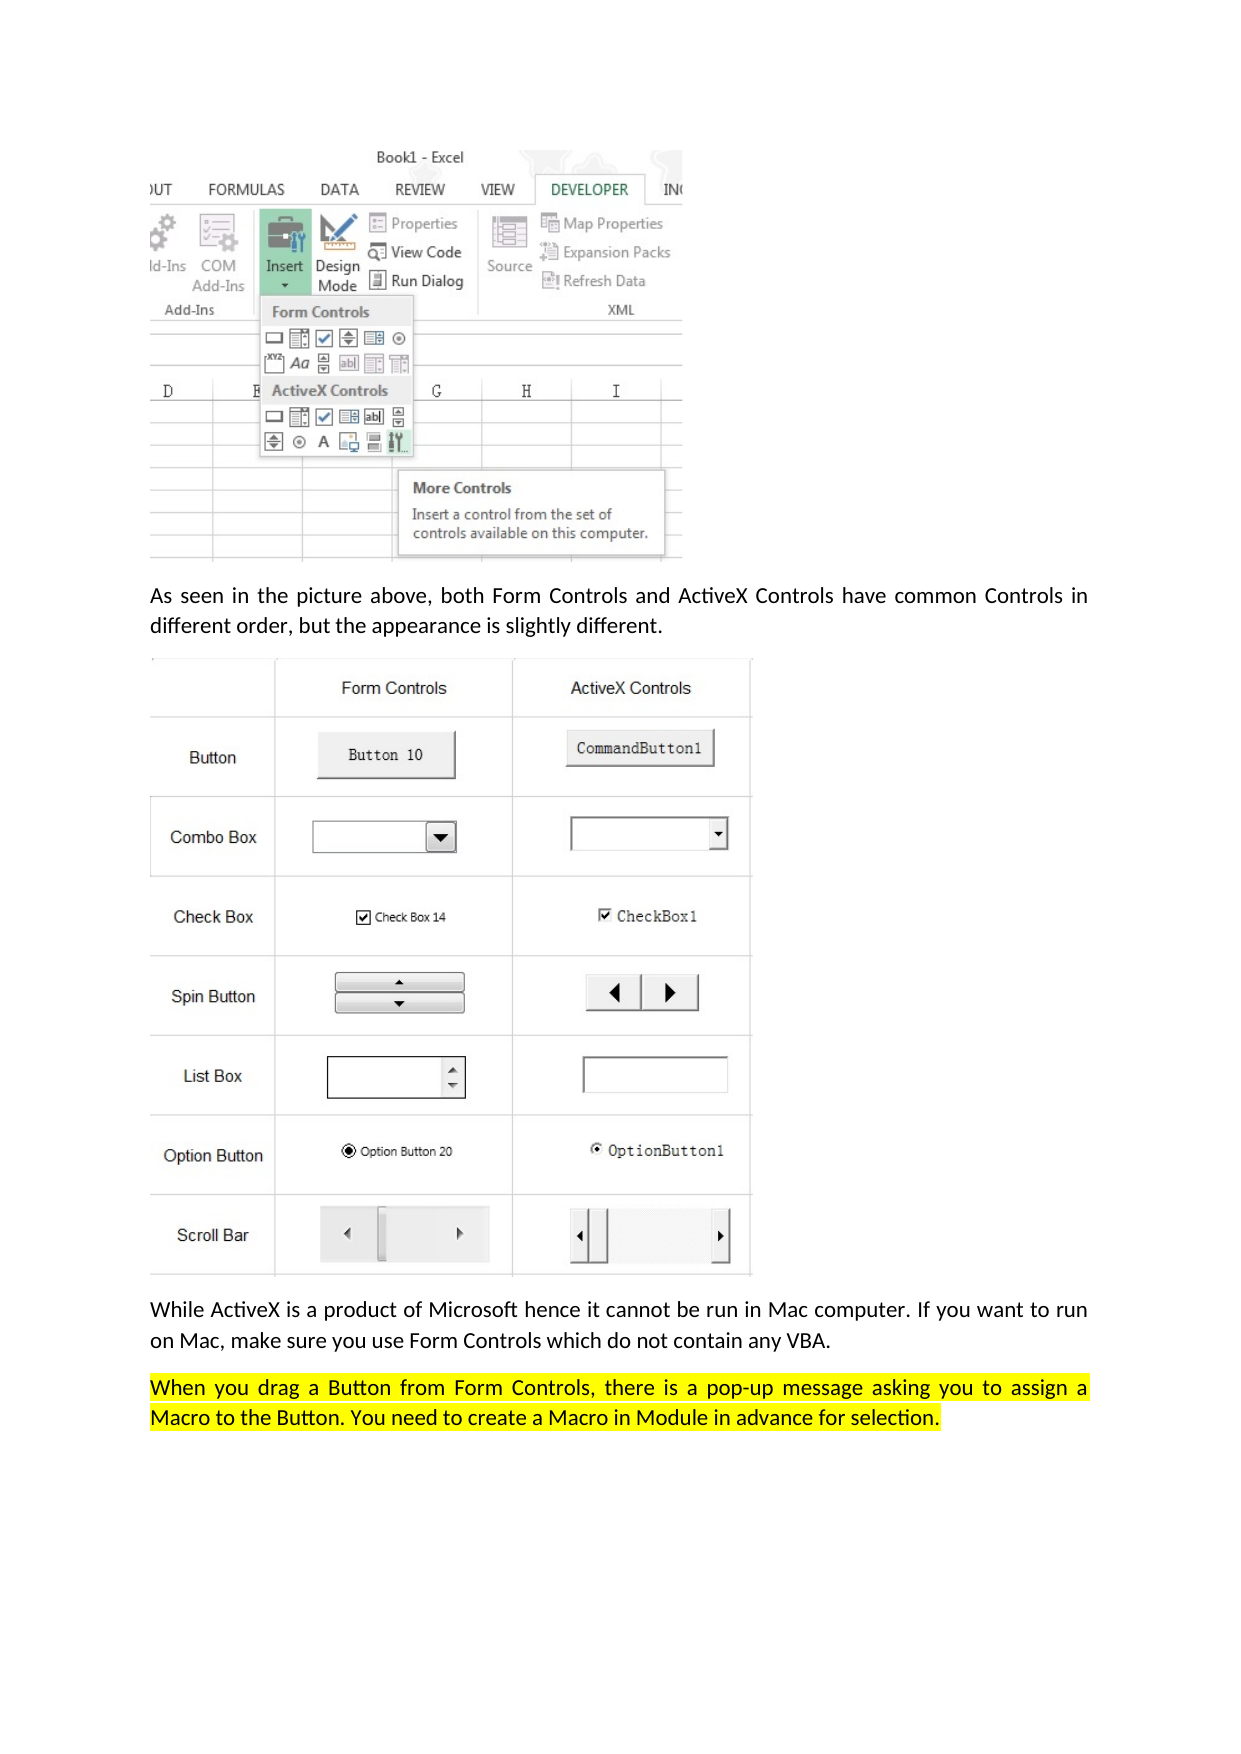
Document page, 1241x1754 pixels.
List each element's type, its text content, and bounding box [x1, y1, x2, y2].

picture [150, 150, 683, 562]
text As seen in the picture above, both Form Controls and ActiveX Controls have common Controls in different order, but the appearance is slightly different. [150, 581, 1090, 639]
text While ActiveX is a product of Microsoft hence it cannot be run in Mac computer. If you want to run on Mac, make sure you use Form Controls which do not contain any VBA. [150, 1296, 1090, 1354]
picture [150, 658, 754, 1277]
text When you drag a Button from Form Controls, there is a pop-up message asking you to assign a Macro to the Button. You need to create a Macro in Module in advance for selection. [150, 1401, 1090, 1431]
